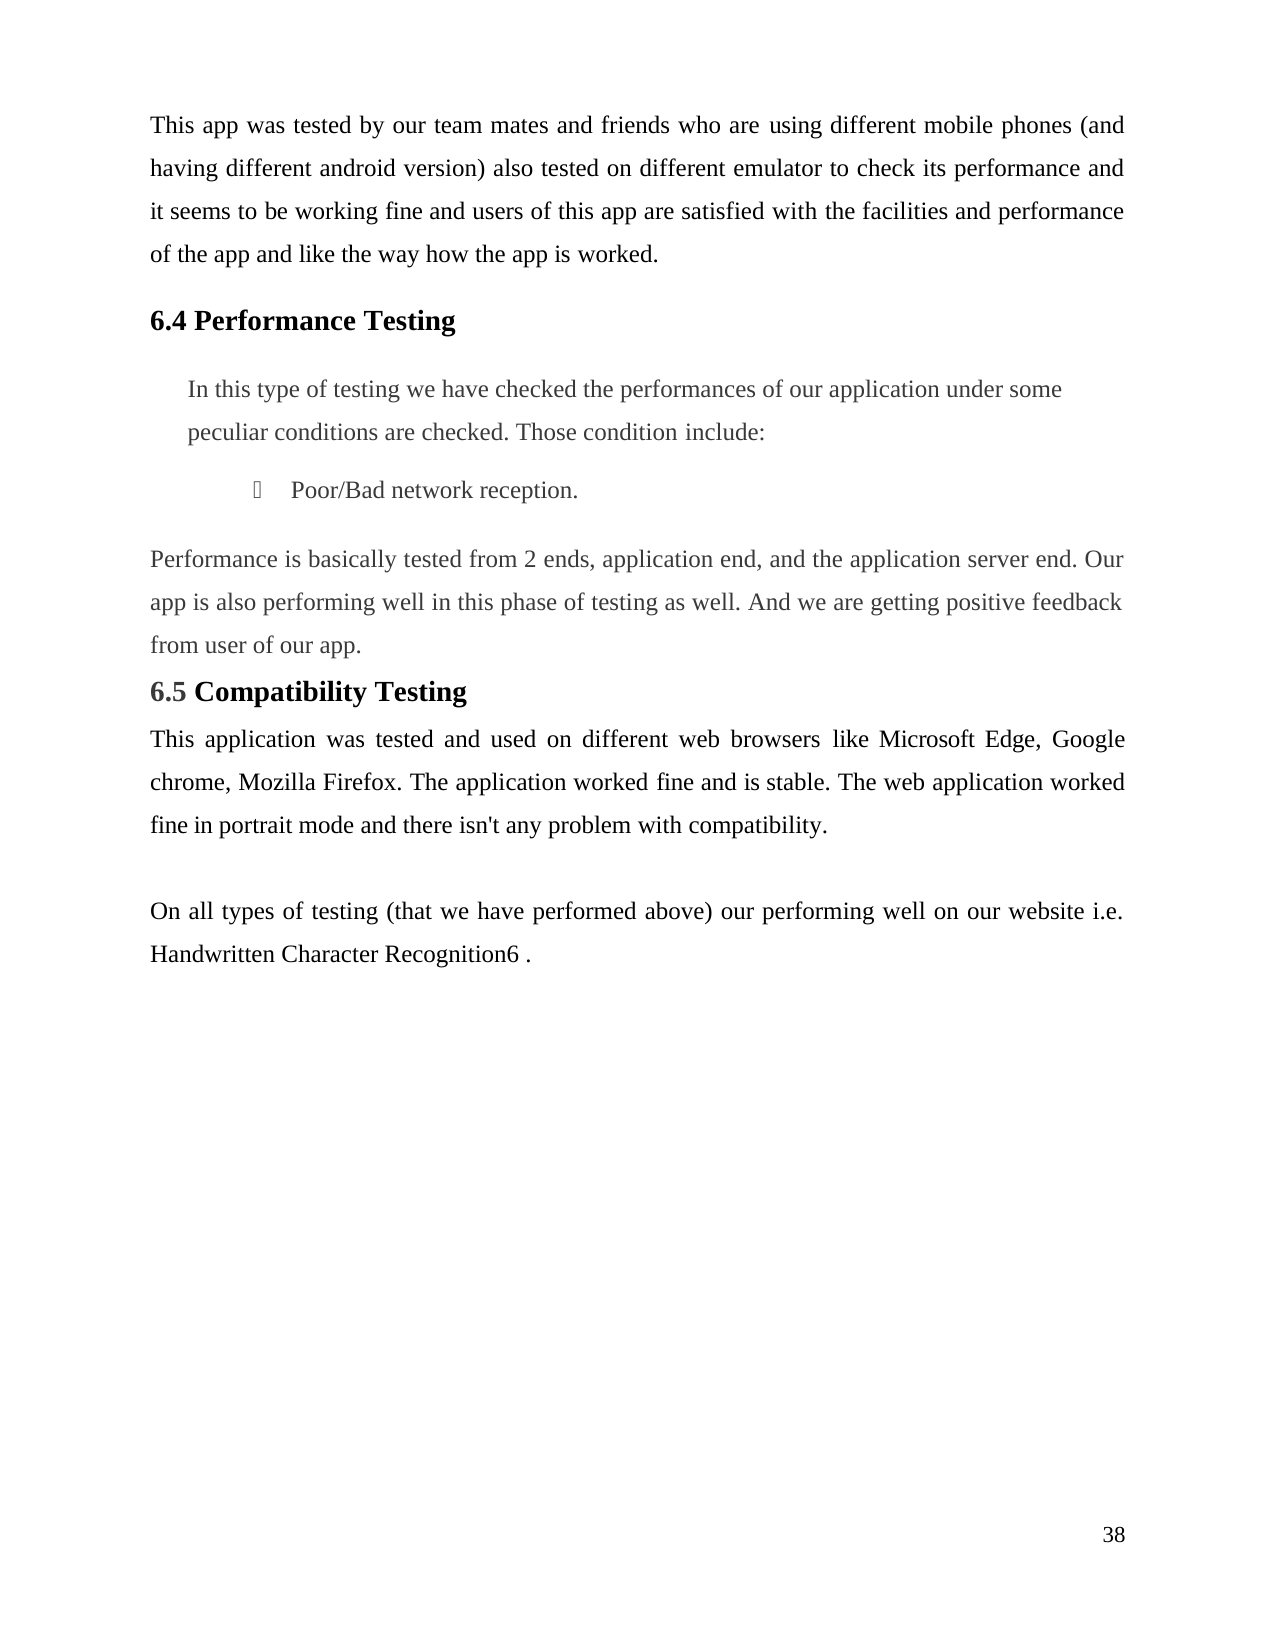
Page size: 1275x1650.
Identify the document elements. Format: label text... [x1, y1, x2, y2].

text This application was tested and used on different web browsers like Microsoft Edge, Google chrome, Mozilla Firefox. The application worked fine and is stable. The web application worked fine in portrait mode and there isn't any problem with compatibility. [150, 724, 1126, 839]
text Performance is basically tested from 2 ends, application end, and the application server end. Our app is also performing well in this phase of testing as well. And we are getting positive feedback from user of our app. [150, 544, 1125, 659]
list Poor/Bad network reception. [253, 475, 1221, 530]
list Performance Testing [150, 303, 1221, 337]
list Compatibility Testing [150, 674, 1221, 708]
text This app was tested by our team mates and friends who are using different mobile phones (and having different android version) also tested on different emulator to check its performance and it seems to be working fine and users of this app are satisfied with the facilities and performance of the app and like the way how the app is worked. [150, 110, 1125, 268]
text On all types of testing (that we have performed above) our performing well on our website i.e. Handwritten Character Recognition6 . [150, 896, 1124, 968]
text In this type of testing we have checked the performances of our application under some peculiar conditions are checked. Those condition include: [187, 374, 1086, 446]
